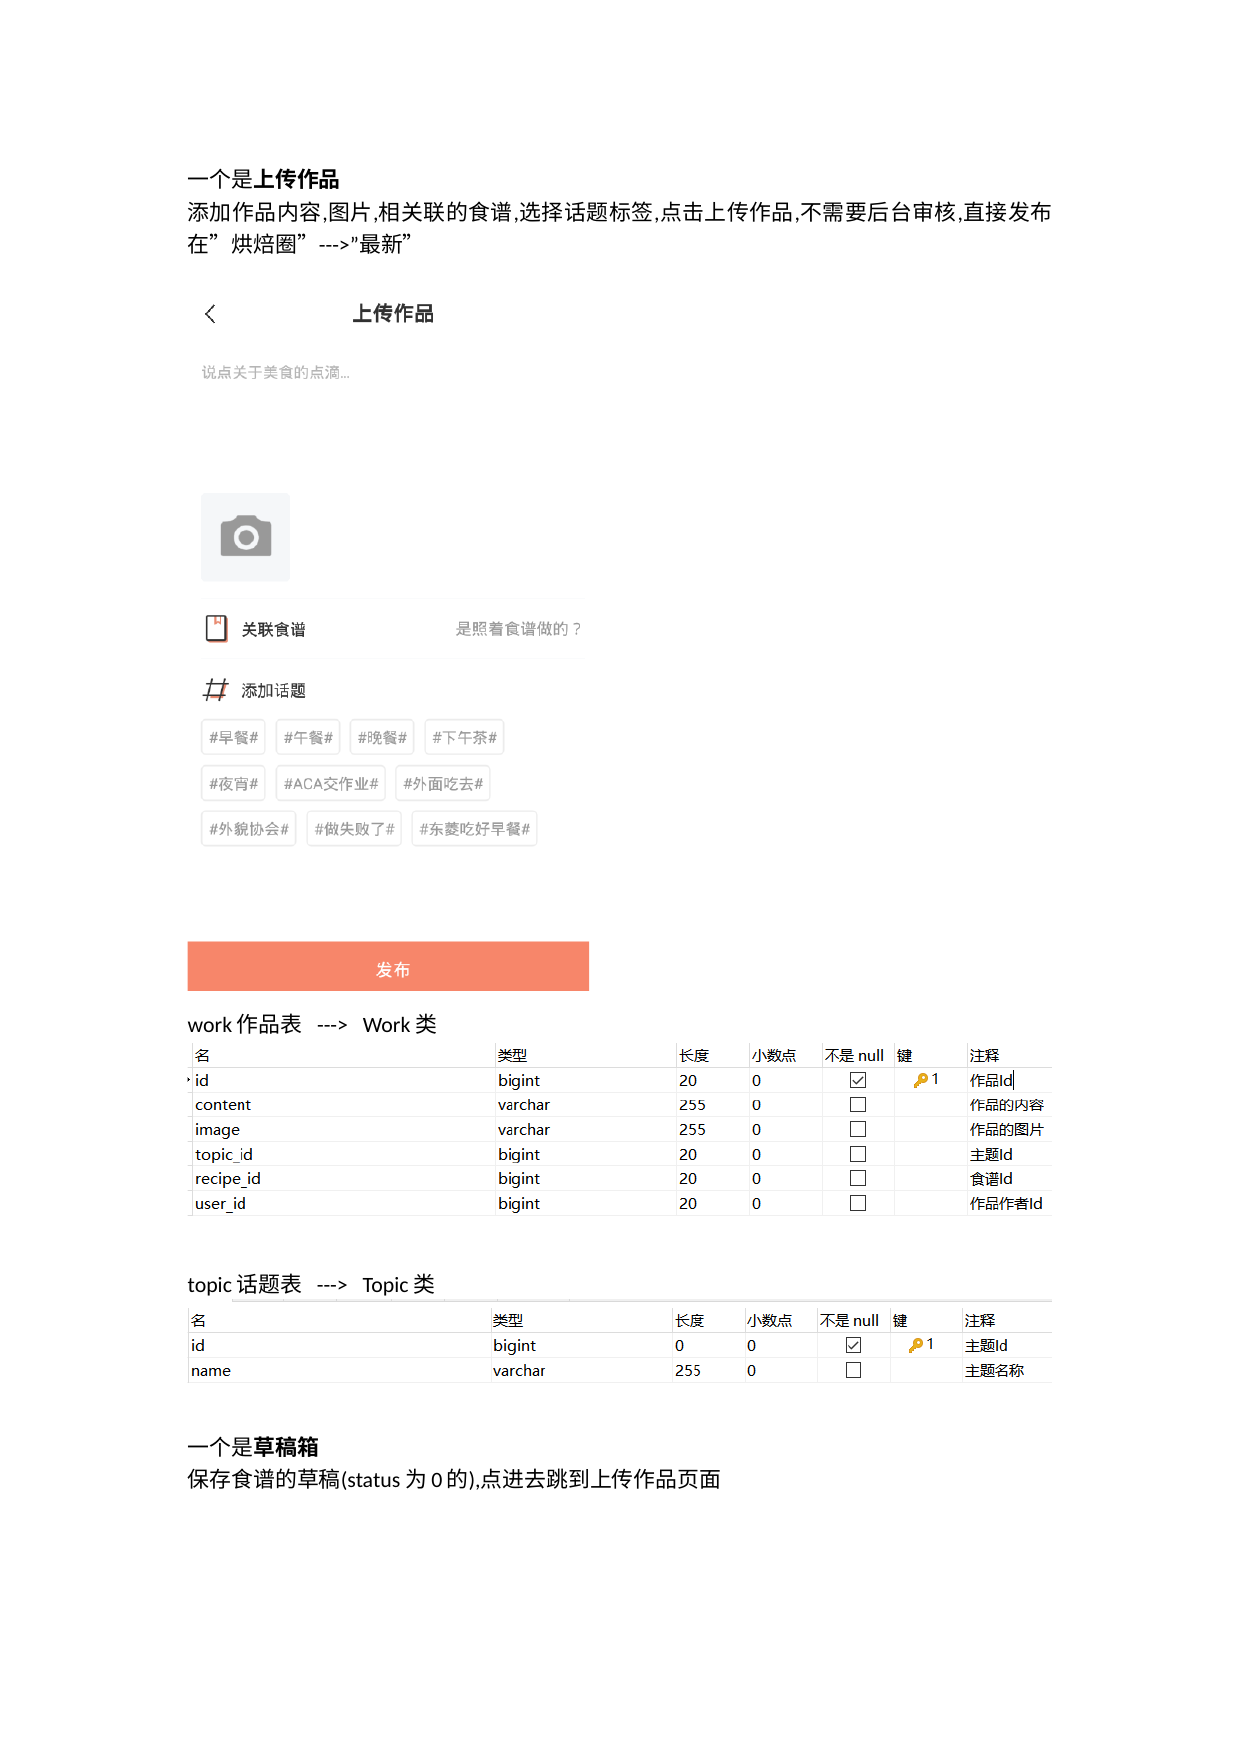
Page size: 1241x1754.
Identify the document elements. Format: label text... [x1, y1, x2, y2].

text 添加作品内容,图片,相关联的食谱,选择话题标签,点击上传作品,不需要后台审核,直接发布在”烘焙圈”--->”最新” [187, 194, 1053, 259]
picture [187, 1039, 1052, 1224]
picture [187, 1299, 1052, 1384]
text topic话题表 ---> Topic类 [187, 1267, 1053, 1299]
text 一个是上传作品 [187, 162, 1053, 194]
text 一个是草稿箱 [187, 1429, 1053, 1462]
text 保存食谱的草稿(status为0的),点进去跳到上传作品页面 [187, 1462, 1053, 1494]
text work作品表 ---> Work类 [187, 1007, 1053, 1039]
picture [187, 259, 590, 991]
